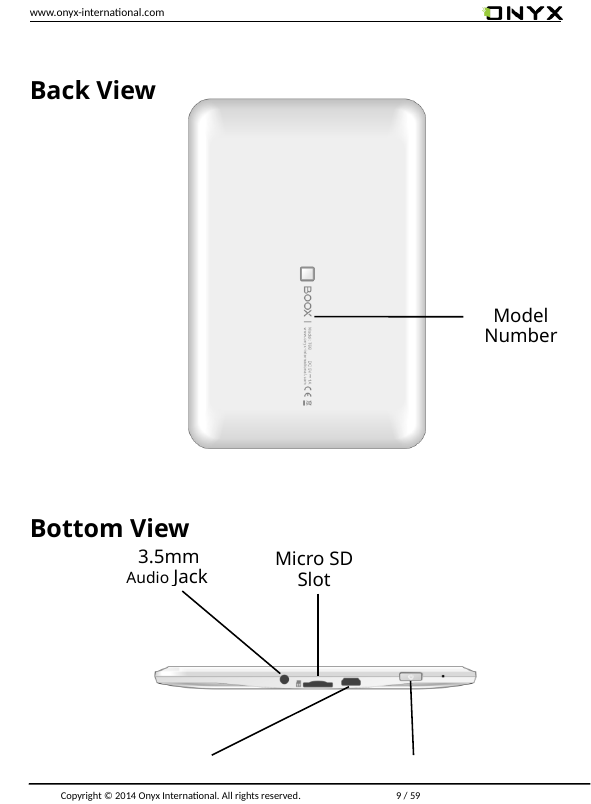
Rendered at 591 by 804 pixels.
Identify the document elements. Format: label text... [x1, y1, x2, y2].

picture [183, 95, 432, 453]
text Back View [29, 59, 561, 121]
picture [151, 657, 479, 692]
picture [482, 6, 563, 20]
text Bottom View [29, 496, 561, 559]
